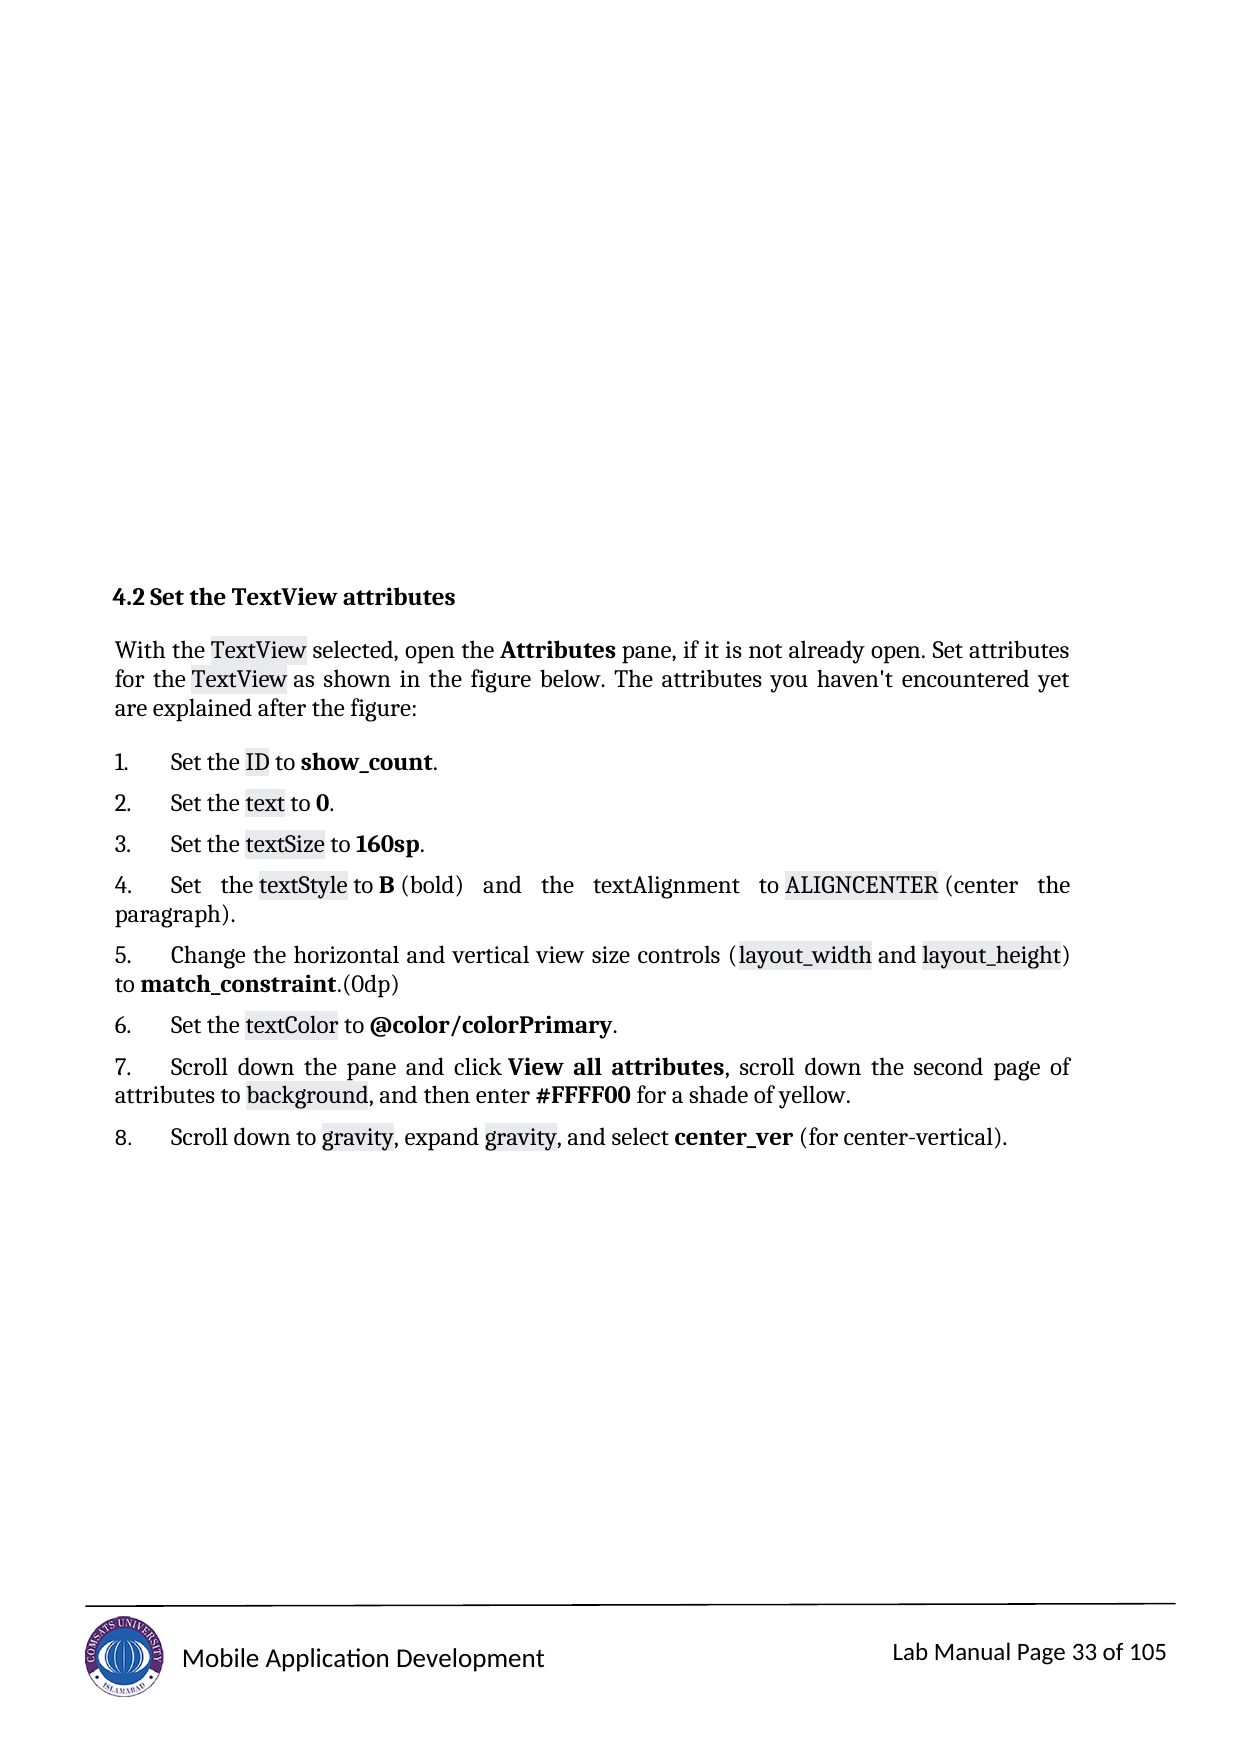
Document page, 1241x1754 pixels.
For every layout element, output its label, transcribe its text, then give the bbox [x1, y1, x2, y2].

subtitle 4.2 Set the TextView attributes [112, 582, 1070, 611]
picture [85, 1616, 165, 1697]
list Set the textStyle to B (bold) and the textAlignment to ALIGNCENTER (center the paragraph). [114, 871, 1070, 929]
list Set the ID to show_count. [114, 747, 1070, 776]
list Set the text to 0. [114, 789, 245, 817]
list Set the textSize to 160sp. [325, 830, 1070, 859]
list Scroll down to gravity, expand gravity, and select center_ver (for center-vertical). [114, 1122, 1070, 1151]
list Set the textColor to @color/colorPrimary. [114, 1011, 245, 1040]
list Set the textSize to 160sp. [114, 830, 245, 859]
list Change the horizontal and vertical view size controls (layout_width and layout_height) to match_constraint.(0dp) [114, 941, 1070, 999]
list Set the text to 0. [285, 789, 1070, 817]
list Set the textColor to @color/colorPrimary. [338, 1011, 1070, 1040]
list Scroll down the pane and click View all attributes, scroll down the second page of attributes to background, and then enter #FFFF00 for a shade of yellow. [114, 1052, 1070, 1110]
text With the TextView selected, open the Attributes pane, if it is not already open. Set attributes for the TextView as shown in the figure below. The attributes you haven't encountered yet are explained after the figure: [114, 636, 1070, 722]
